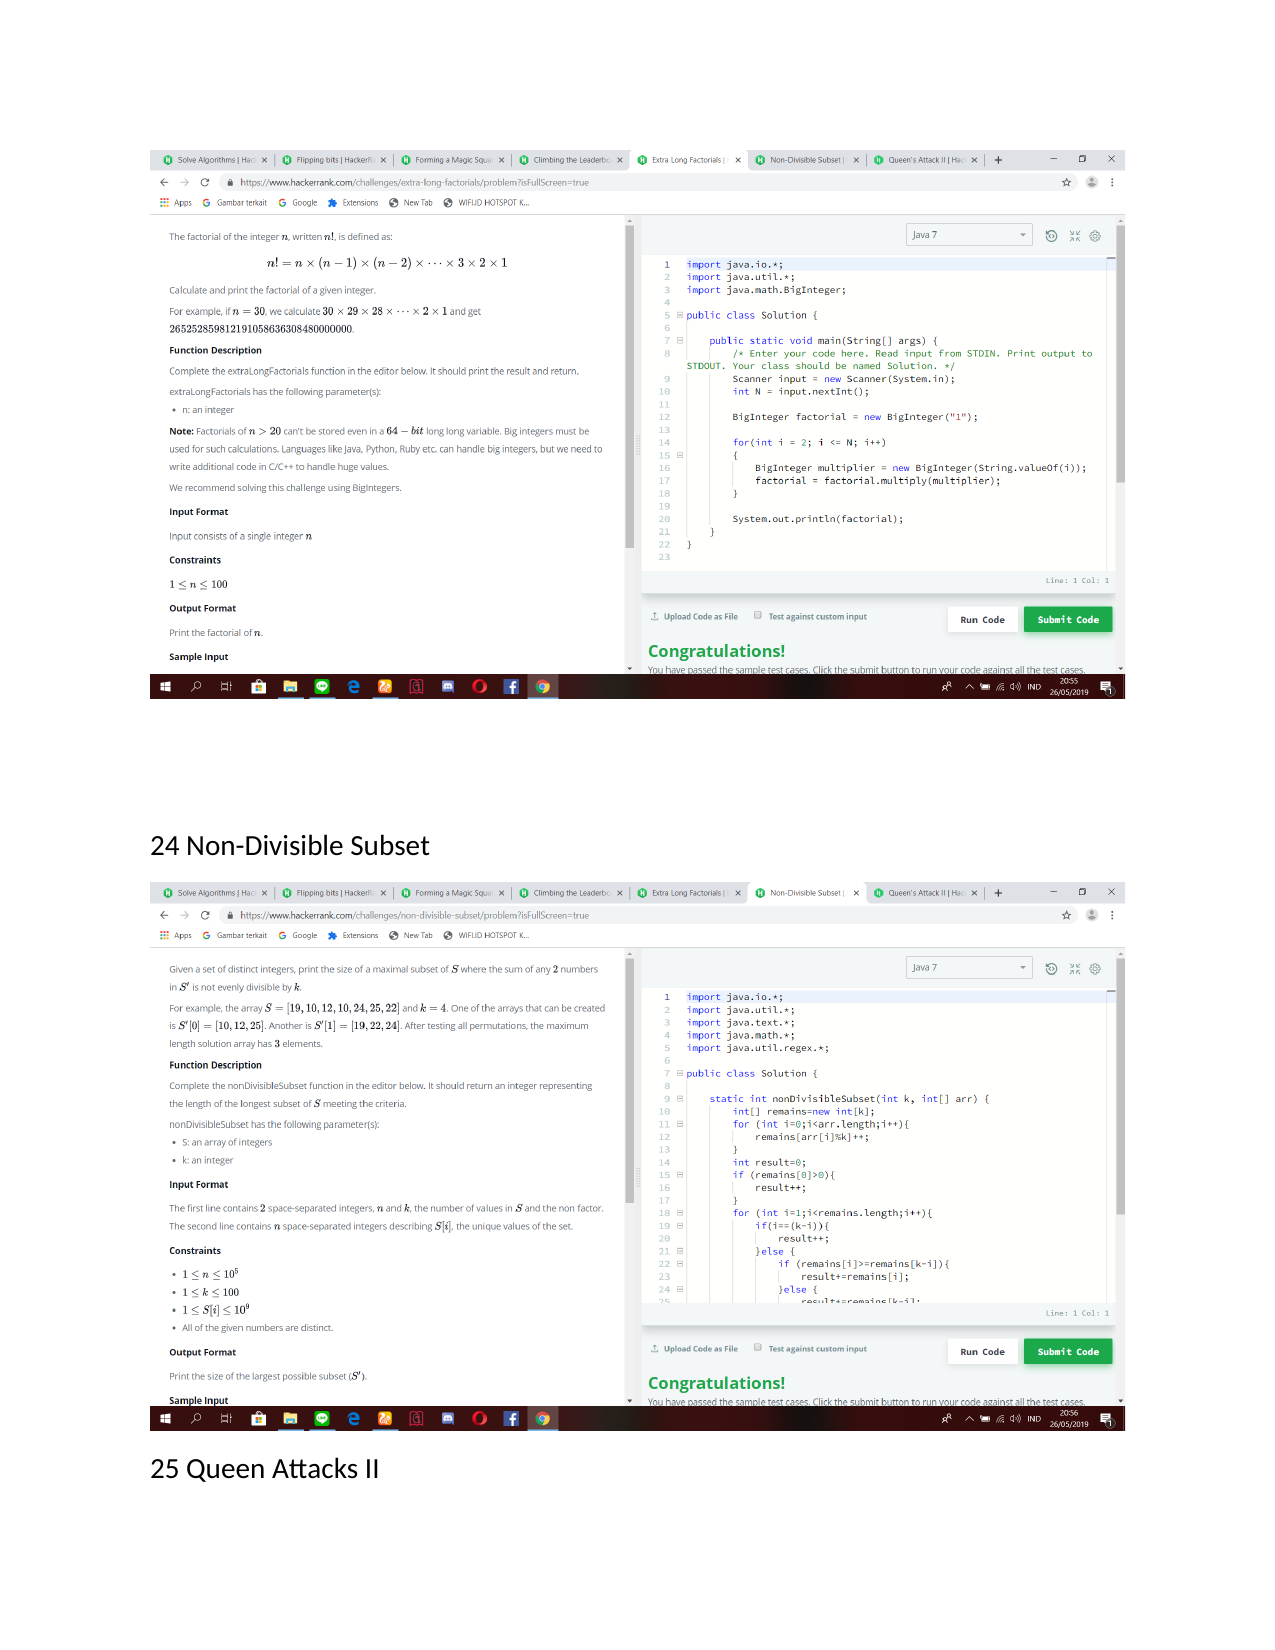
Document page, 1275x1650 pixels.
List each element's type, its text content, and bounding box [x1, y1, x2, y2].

text 24 Non-Divisible Subset [150, 827, 1125, 863]
picture [150, 882, 1125, 1431]
text 25 Queen Attacks II [150, 1450, 1125, 1486]
picture [150, 150, 1125, 699]
